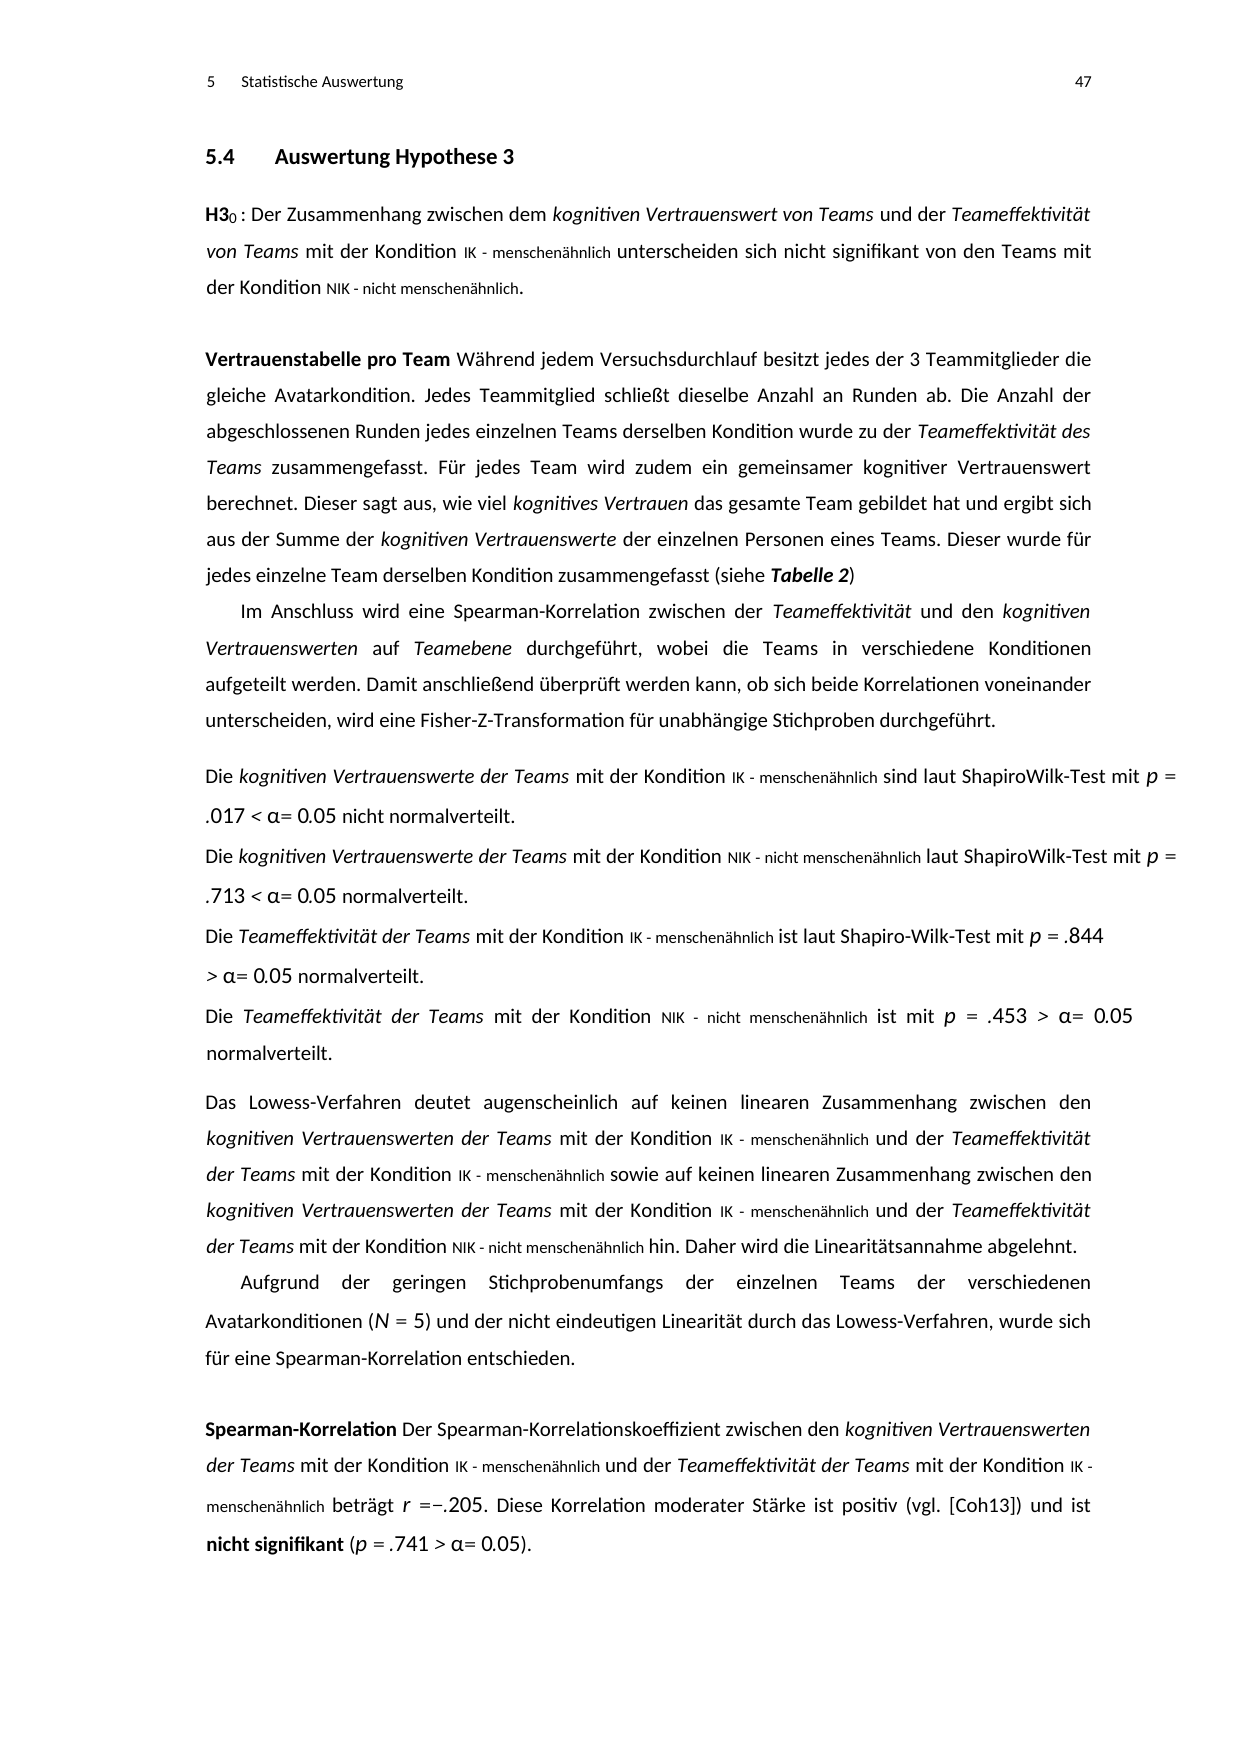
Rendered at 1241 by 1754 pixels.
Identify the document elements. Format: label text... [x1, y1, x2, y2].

text Die kognitiven Vertrauenswerte der Teams mit der Kondition IK - menschenähnlich sind laut ShapiroWilk-Test mit p = .017 < α= 0.05 nicht normalverteilt. [205, 761, 1177, 829]
text 5.4 Auswertung Hypothese 3 [205, 142, 1217, 170]
text Die kognitiven Vertrauenswerte der Teams mit der Kondition NIK - nicht menschenähnlich laut ShapiroWilk-Test mit p = .713 < α= 0.05 normalverteilt. [205, 841, 1177, 909]
text H30 : Der Zusammenhang zwischen dem kognitiven Vertrauenswert von Teams und der Teameffektivität von Teams mit der Kondition IK - menschenähnlich unterscheiden sich nicht signifikant von den Teams mit der Kondition NIK - nicht menschenähnlich. [205, 196, 1093, 300]
text Das Lowess-Verfahren deutet augenscheinlich auf keinen linearen Zusammenhang zwischen den kognitiven Vertrauenswerten der Teams mit der Kondition IK - menschenähnlich und der Teameffektivität der Teams mit der Kondition IK - menschenähnlich sowie auf keinen linearen Zusammenhang zwischen den kognitiven Vertrauenswerten der Teams mit der Kondition IK - menschenähnlich und der Teameffektivität der Teams mit der Kondition NIK - nicht menschenähnlich hin. Daher wird die Linearitätsannahme abgelehnt. [205, 1089, 1093, 1258]
text Vertrauenstabelle pro Team Während jedem Versuchsdurchlauf besitzt jedes der 3 Teammitglieder die gleiche Avatarkondition. Jedes Teammitglied schließt dieselbe Anzahl an Runden ab. Die Anzahl der abgeschlossenen Runden jedes einzelnen Teams derselben Kondition wurde zu der Teameffektivität des Teams zusammengefasst. Für jedes Team wird zudem ein gemeinsamer kognitiver Vertrauenswert berechnet. Dieser sagt aus, wie viel kognitives Vertrauen das gesamte Team gebildet hat und ergibt sich aus der Summe der kognitiven Vertrauenswerte der einzelnen Personen eines Teams. Dieser wurde für jedes einzelne Team derselben Kondition zusammengefasst (siehe Tabelle 2) [205, 346, 1093, 587]
text Im Anschluss wird eine Spearman-Korrelation zwischen der Teameffektivität und den kognitiven Vertrauenswerten auf Teamebene durchgeführt, wobei die Teams in verschiedene Konditionen aufgeteilt werden. Damit anschließend überprüft werden kann, ob sich beide Korrelationen voneinander unterscheiden, wird eine Fisher-Z-Transformation für unabhängige Stichproben durchgeführt. [205, 599, 1093, 732]
text Die Teameffektivität der Teams mit der Kondition NIK - nicht menschenähnlich ist mit p = .453 > α= 0.05 normalverteilt. [205, 1001, 1133, 1065]
text Die Teameffektivität der Teams mit der Kondition IK - menschenähnlich ist laut Shapiro-Wilk-Test mit p = .844 > α= 0.05 normalverteilt. [205, 921, 1104, 989]
text Aufgrund der geringen Stichprobenumfangs der einzelnen Teams der verschiedenen Avatarkonditionen (N = 5) und der nicht eindeutigen Linearität durch das Lowess-Verfahren, wurde sich für eine Spearman-Korrelation entschieden. [205, 1269, 1093, 1371]
text Spearman-Korrelation Der Spearman-Korrelationskoeffizient zwischen den kognitiven Vertrauenswerten der Teams mit der Kondition IK - menschenähnlich und der Teameffektivität der Teams mit der Kondition IK - menschenähnlich beträgt r =−.205. Diese Korrelation moderater Stärke ist positiv (vgl. [Coh13]) und ist nicht signifikant (p = .741 > α= 0.05). [205, 1417, 1093, 1557]
